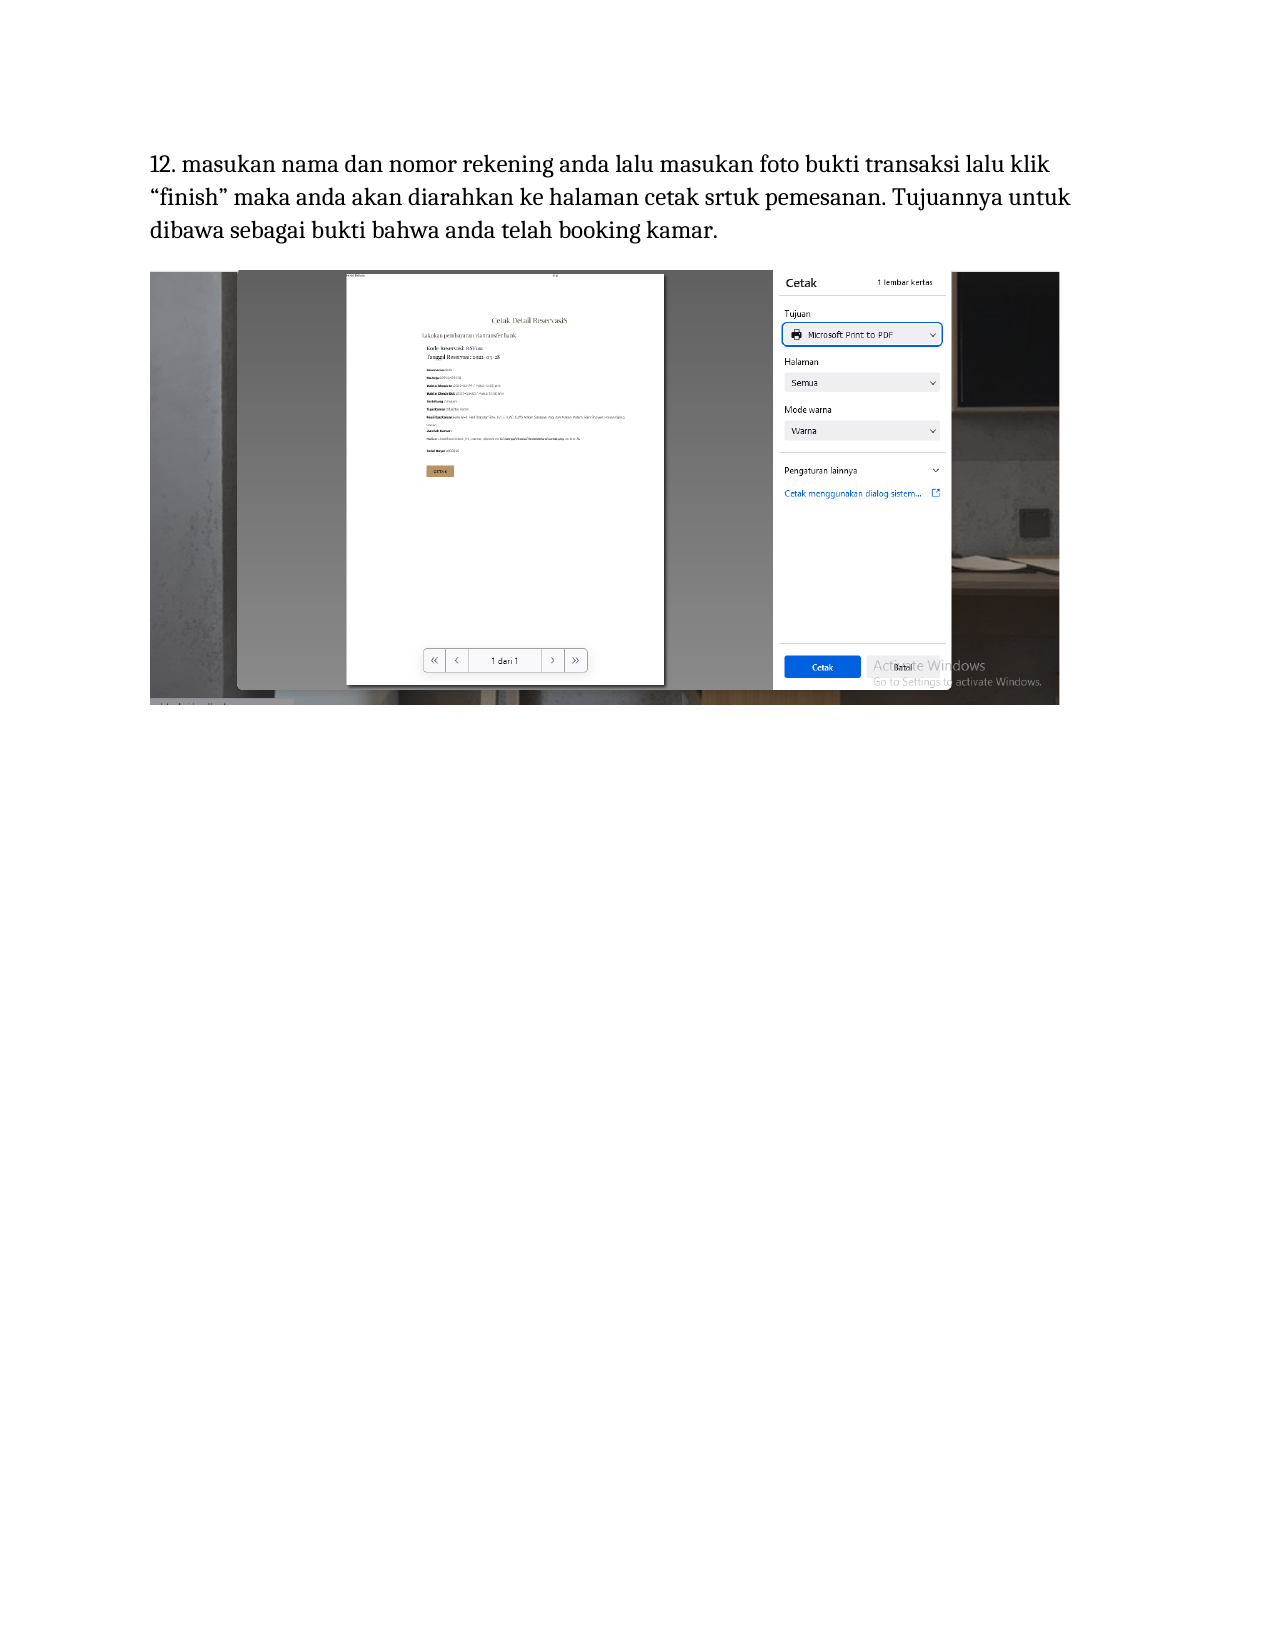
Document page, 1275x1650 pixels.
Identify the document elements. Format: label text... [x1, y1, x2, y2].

text 12. masukan nama dan nomor rekening anda lalu masukan foto bukti transaksi lalu klik “finish” maka anda akan diarahkan ke halaman cetak srtuk pemesanan. Tujuannya untuk dibawa sebagai bukti bahwa anda telah booking kamar. [150, 150, 1125, 245]
picture [150, 270, 1060, 705]
